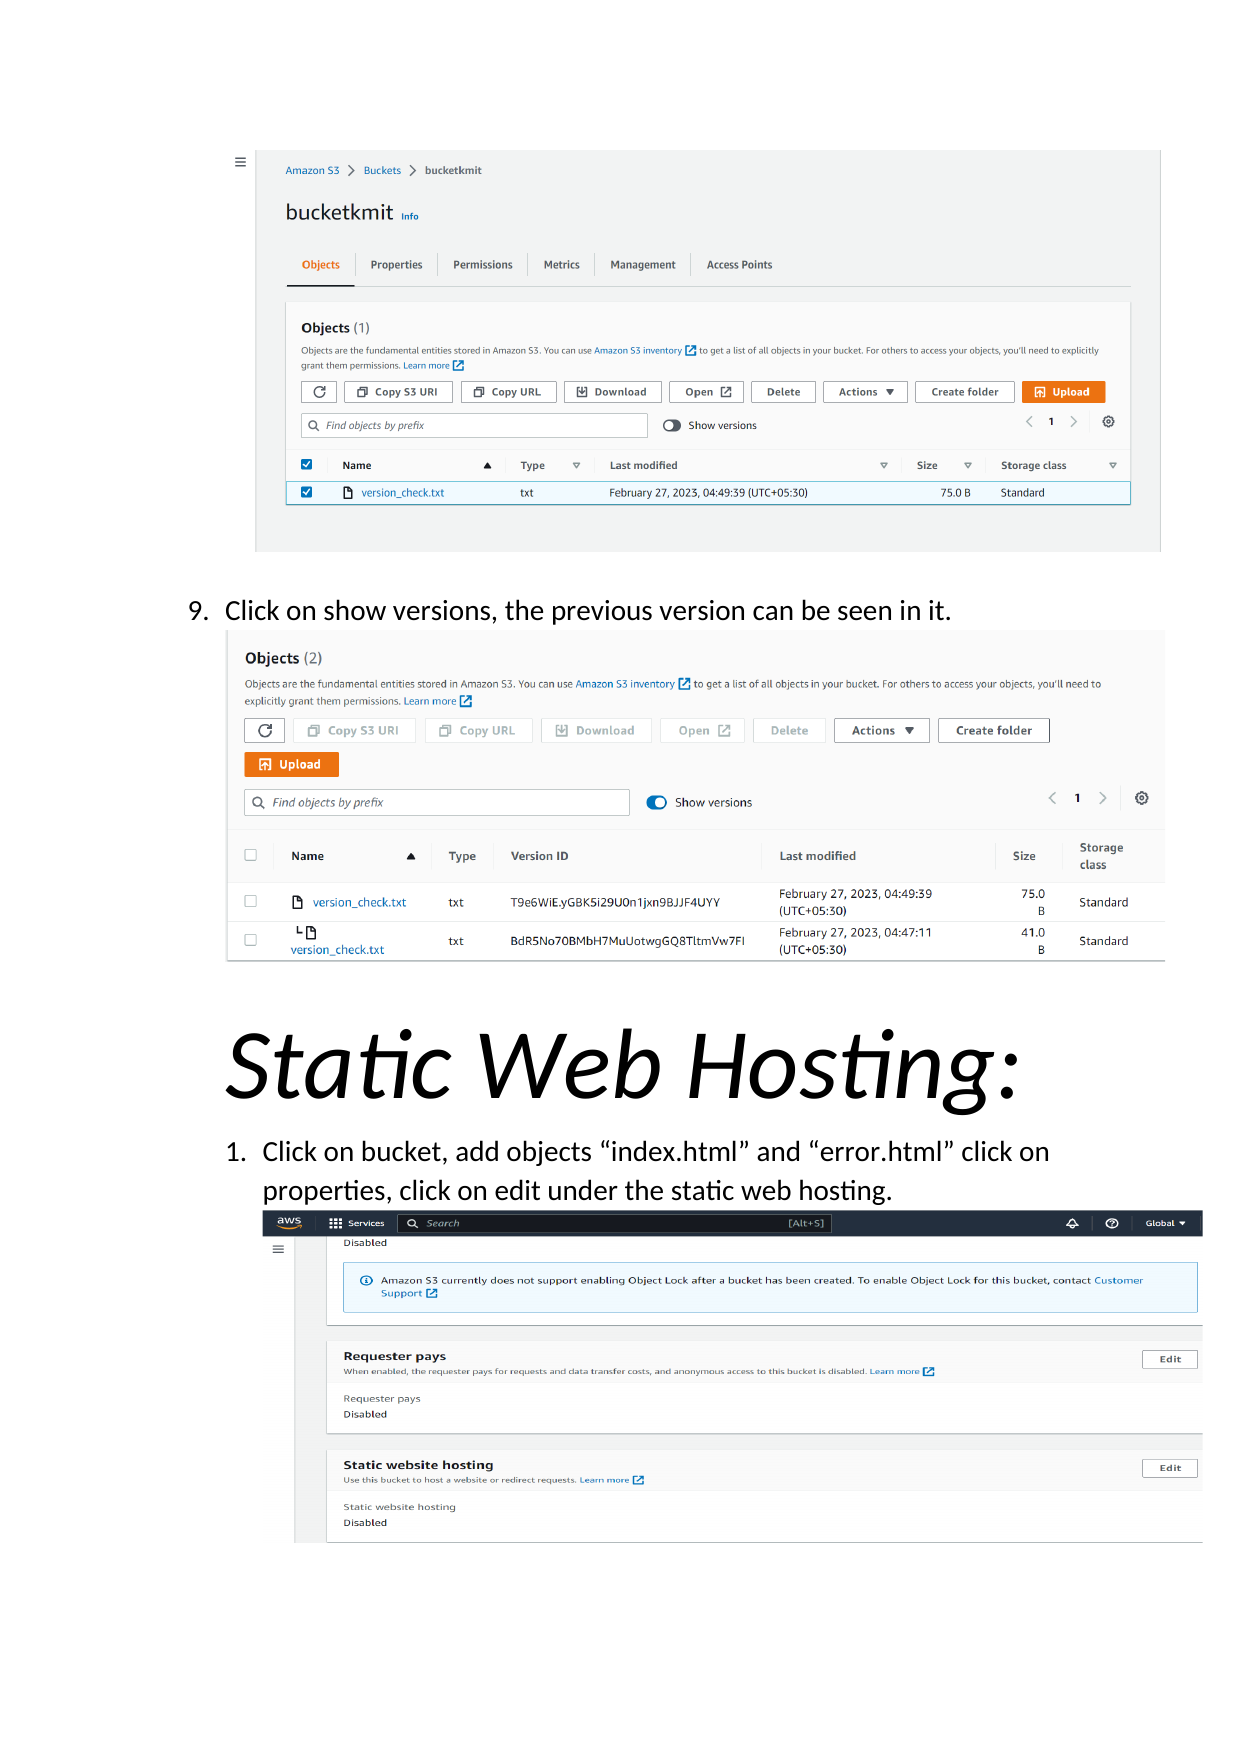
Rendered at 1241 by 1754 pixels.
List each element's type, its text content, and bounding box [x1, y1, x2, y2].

list Static Web Hosting: [225, 1002, 1090, 1124]
picture [225, 630, 1166, 962]
picture [262, 1210, 1203, 1543]
list Click on show versions, the previous version can be seen in it. [187, 592, 1090, 628]
list Click on bucket, add objects “index.html” and “error.html” click on properties, click on edit under the static web hosting. [225, 1133, 1090, 1208]
picture [225, 150, 1166, 552]
